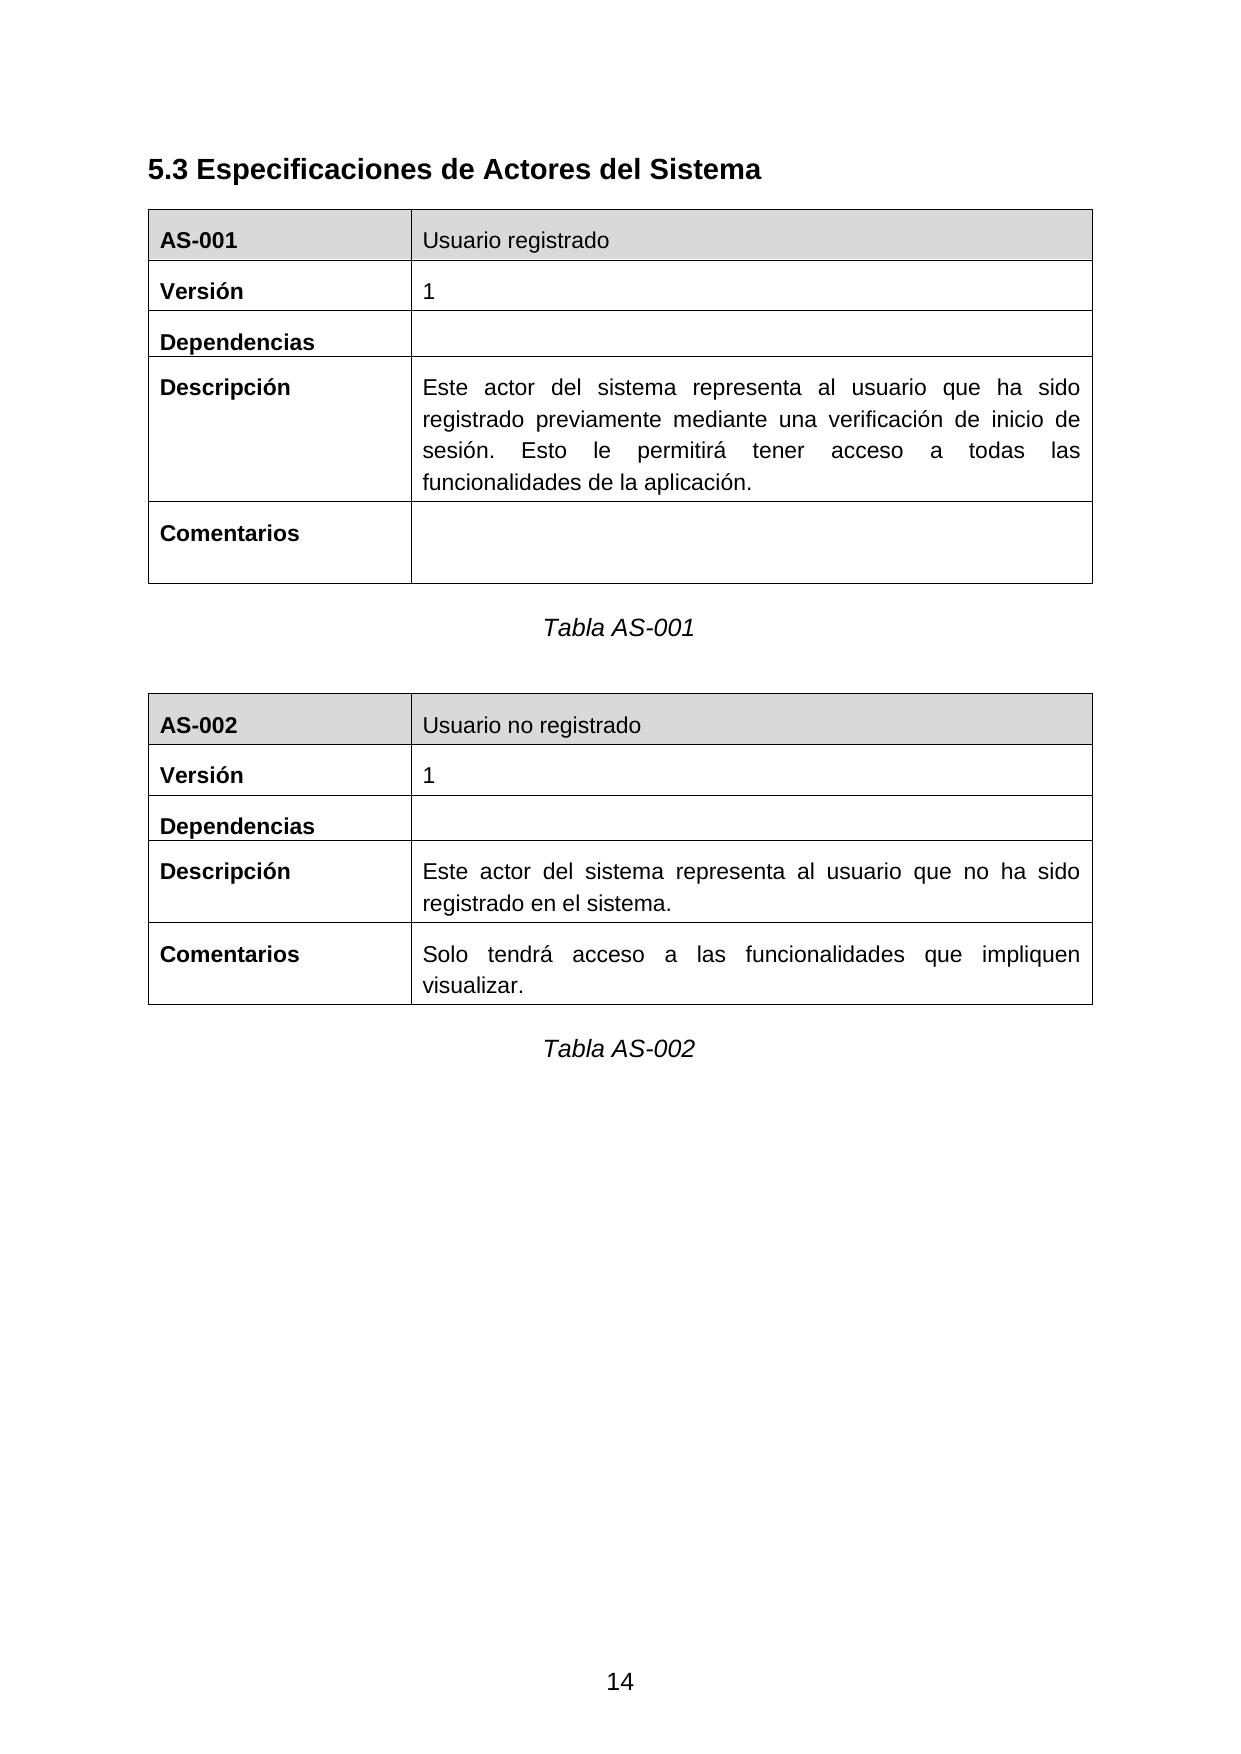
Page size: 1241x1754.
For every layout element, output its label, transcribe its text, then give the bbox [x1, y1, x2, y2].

table_cell Dependencias [149, 311, 411, 356]
table_cell [412, 796, 1092, 839]
table_cell 1 [412, 745, 1092, 794]
table_cell Solo tendrá acceso a las funcionalidades que impliquen visualizar. [412, 923, 1092, 1004]
table_header AS-001 [149, 210, 411, 259]
table_cell Dependencias [149, 796, 411, 839]
table_cell Este actor del sistema representa al usuario que ha sido registrado previamente mediante una verificación de inicio de sesión. Esto le permitirá tener acceso a todas las funcionalidades de la aplicación. [412, 357, 1092, 501]
text Tabla AS-001 [148, 613, 1092, 642]
table_cell Este actor del sistema representa al usuario que no ha sido registrado en el sistema. [412, 841, 1092, 922]
subtitle 5.3 Especificaciones de Actores del Sistema [148, 152, 1092, 185]
table_cell 1 [412, 261, 1092, 310]
table_header AS-002 [149, 694, 411, 744]
table_cell Comentarios [149, 502, 411, 583]
table_header Usuario registrado [412, 210, 1092, 259]
table_cell [412, 502, 1092, 583]
table_header Usuario no registrado [412, 694, 1092, 744]
text Tabla AS-002 [148, 1034, 1092, 1063]
table_cell Descripción [149, 357, 411, 501]
table_cell Versión [149, 261, 411, 310]
table_cell Descripción [149, 841, 411, 922]
table_cell Versión [149, 745, 411, 794]
table_cell [412, 311, 1092, 356]
table_cell Comentarios [149, 923, 411, 1004]
